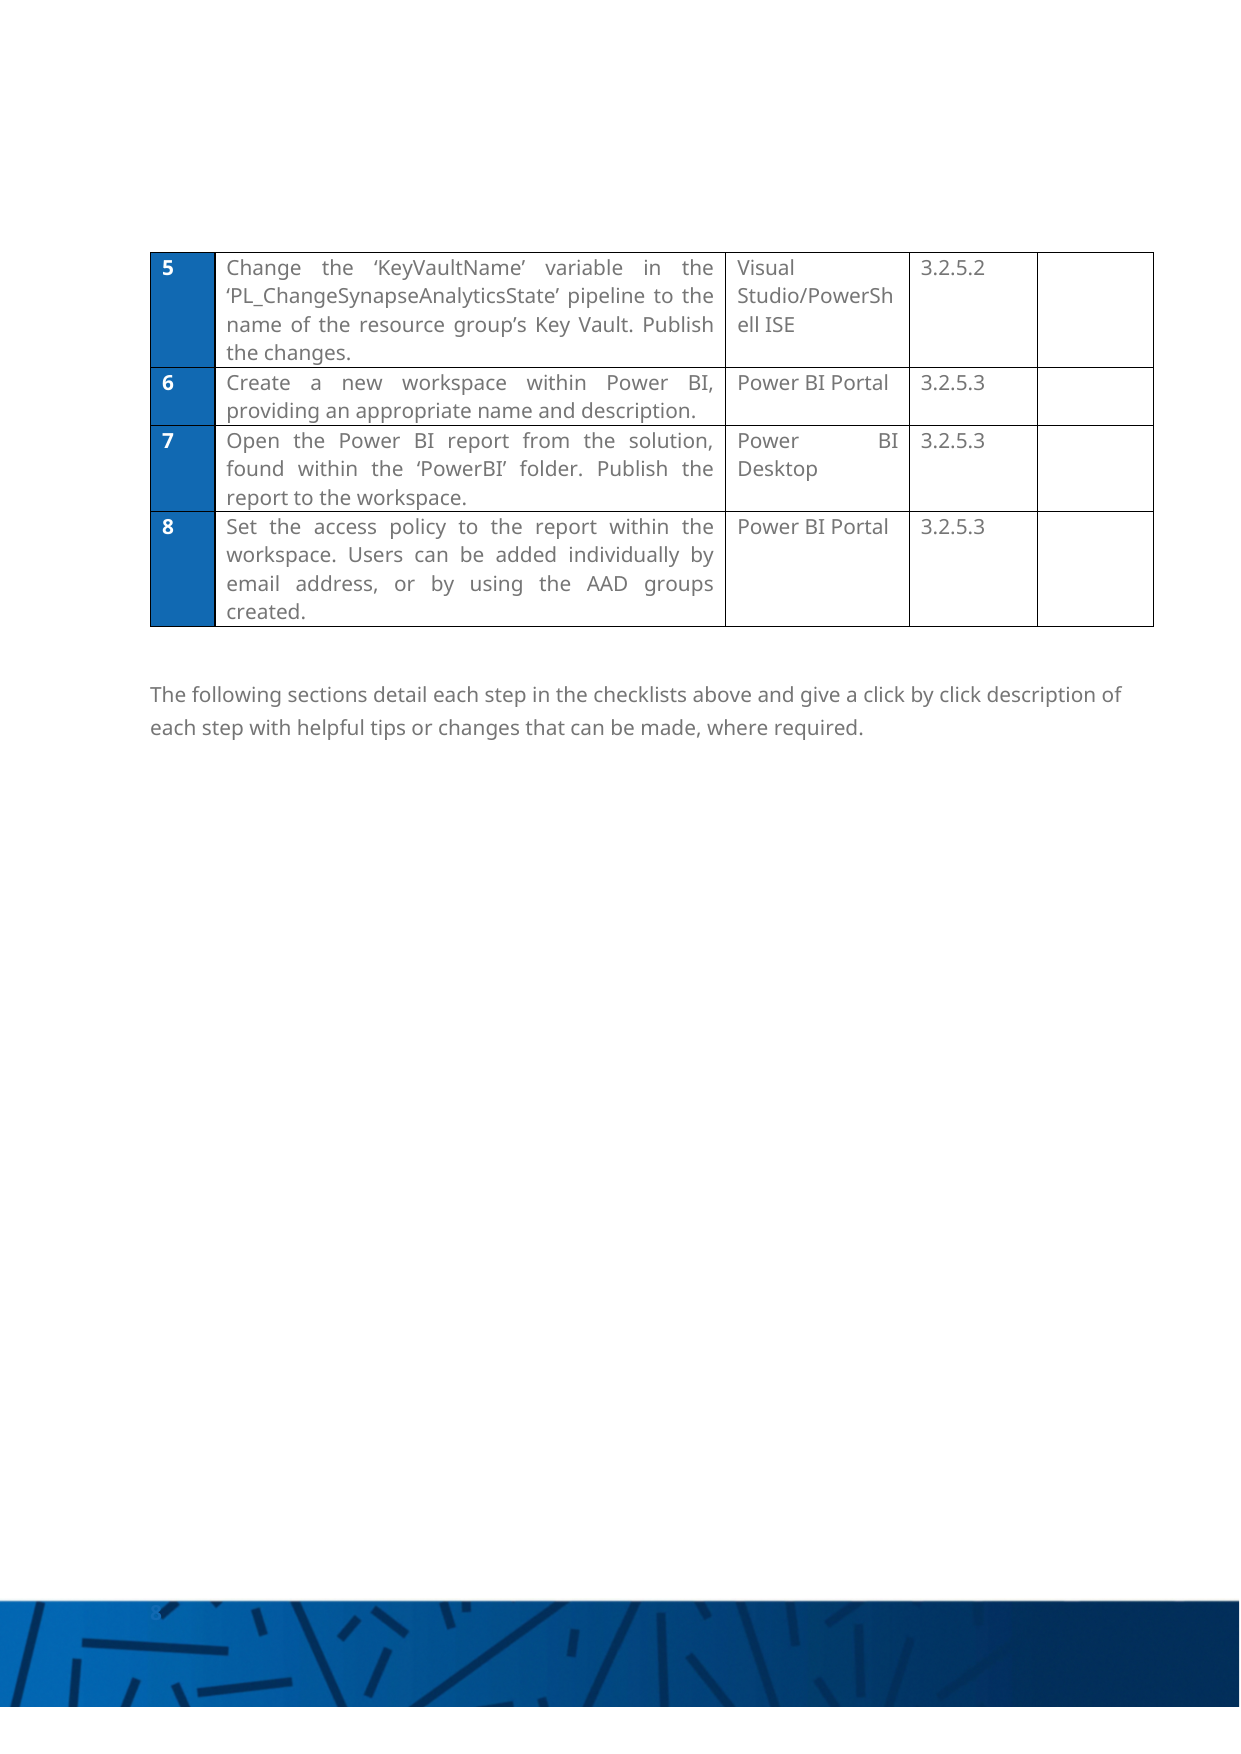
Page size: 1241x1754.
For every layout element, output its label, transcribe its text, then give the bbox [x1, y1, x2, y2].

table_cell [1038, 426, 1153, 511]
table_cell [1038, 368, 1153, 425]
picture [0, 1598, 1240, 1707]
table_cell Power BI Portal [726, 512, 909, 626]
table_cell 8 [151, 512, 214, 626]
table_cell Change the ‘KeyVaultName’ variable in the ‘PL_ChangeSynapseAnalyticsState’ pipeline to the name of the resource group’s Key Vault. Publish the changes. [216, 253, 725, 367]
table_cell 3.2.5.3 [910, 512, 1037, 626]
text The following sections detail each step in the checklists above and give a click by click description of each step with helpful tips or changes that can be made, where required. [150, 680, 1155, 741]
table_cell 3.2.5.3 [910, 368, 1037, 425]
table_cell 7 [151, 426, 214, 511]
table_cell Create a new workspace within Power BI, providing an appropriate name and description. [216, 368, 725, 425]
table_cell 6 [151, 368, 214, 425]
table_cell Set the access policy to the report within the workspace. Users can be added individually by email address, or by using the AAD groups created. [216, 512, 725, 626]
table_cell [1038, 253, 1153, 367]
table_cell Open the Power BI report from the solution, found within the ‘PowerBI’ folder. Publish the report to the workspace. [216, 426, 725, 511]
table_cell Power BI Portal [726, 368, 909, 425]
table_cell [1038, 512, 1153, 626]
table_cell Power BI Desktop [726, 426, 909, 511]
table_cell 3.2.5.3 [910, 426, 1037, 511]
table_cell 5 [151, 253, 214, 367]
table_cell Visual Studio/PowerShell ISE [726, 253, 909, 367]
table_cell 3.2.5.2 [910, 253, 1037, 367]
